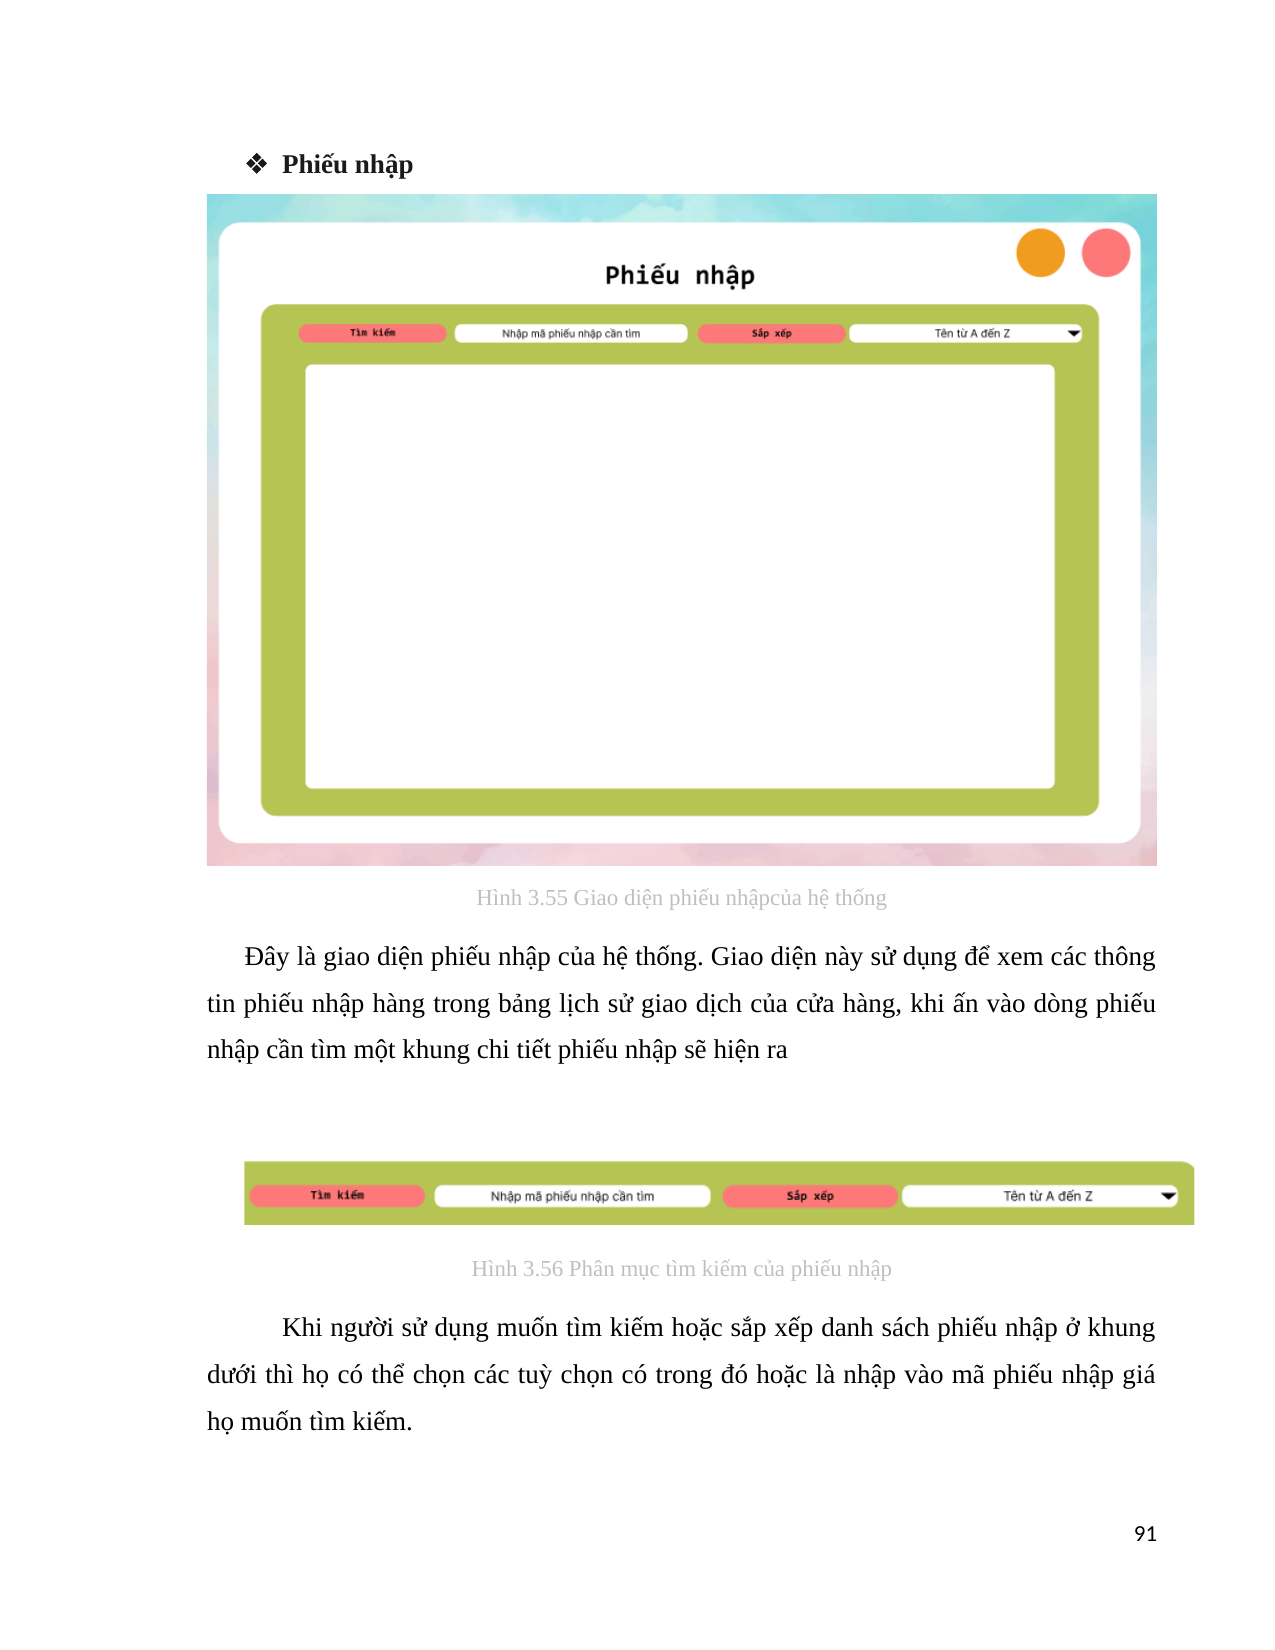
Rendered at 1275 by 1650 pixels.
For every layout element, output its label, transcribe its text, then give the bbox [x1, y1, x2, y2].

text Hình 3.55 Giao diện phiếu nhậpcủa hệ thống [207, 884, 1157, 911]
picture [244, 1160, 1195, 1225]
list Phiếu nhập [244, 148, 1157, 179]
picture [206, 194, 1157, 866]
text Hình 3.56 Phân mục tìm kiếm của phiếu nhập [207, 1255, 1157, 1282]
text Đây là giao diện phiếu nhập của hệ thống. Giao diện này sử dụng để xem các thông tin phiếu nhập hàng trong bảng lịch sử giao dịch của cửa hàng, khi ấn vào dòng phiếu nhập cần tìm một khung chi tiết phiếu nhập sẽ hiện ra [207, 940, 1157, 1065]
text Khi người sử dụng muốn tìm kiếm hoặc sắp xếp danh sách phiếu nhập ở khung dưới thì họ có thể chọn các tuỳ chọn có trong đó hoặc là nhập vào mã phiếu nhập giá họ muốn tìm kiếm. [207, 1312, 1157, 1436]
